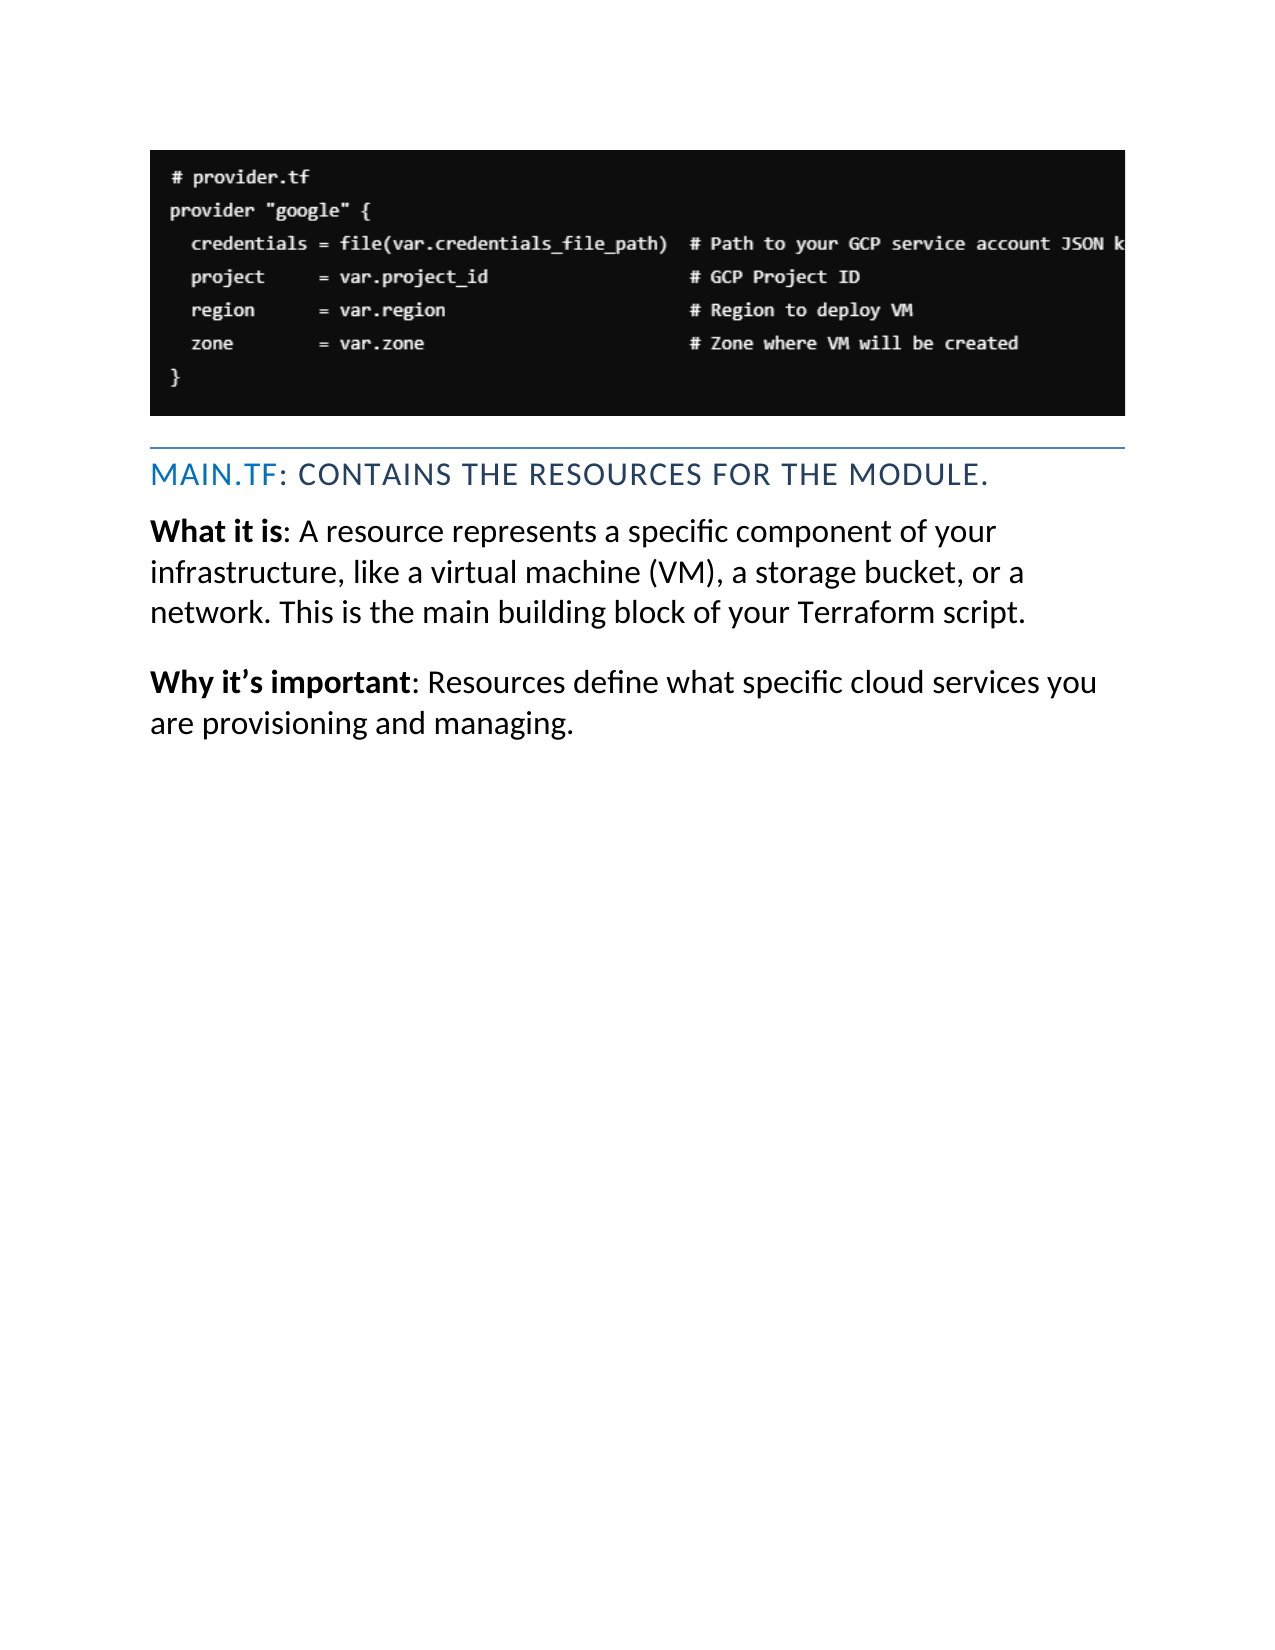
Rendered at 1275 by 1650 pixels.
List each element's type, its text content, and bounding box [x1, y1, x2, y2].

text Why it’s important: Resources define what specific cloud services you are provisioning and managing. [150, 661, 1125, 743]
picture [150, 150, 1125, 416]
subtitle main.tf: Contains the resources for the module. [150, 449, 1125, 493]
text What it is: A resource represents a specific component of your infrastructure, like a virtual machine (VM), a storage bucket, or a network. This is the main building block of your Terraform script. [150, 510, 1125, 632]
